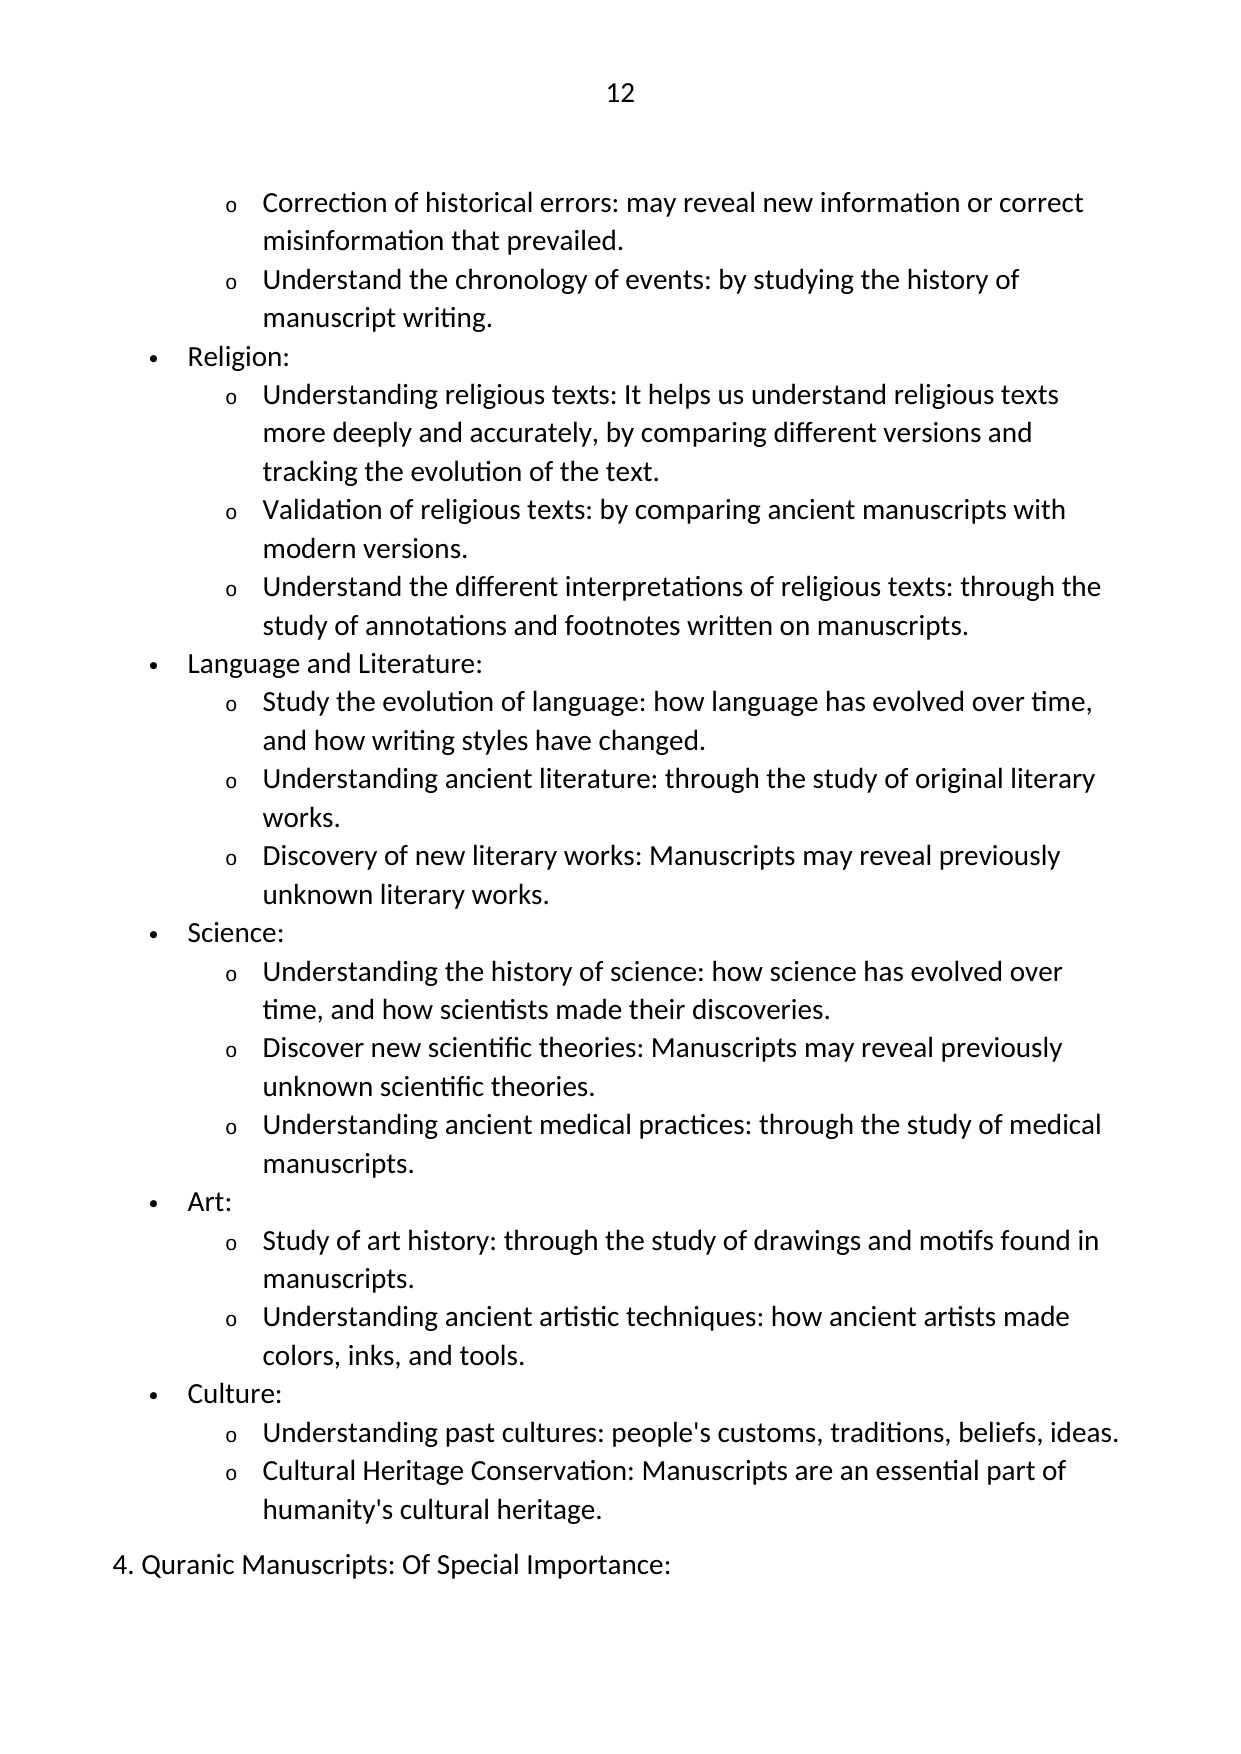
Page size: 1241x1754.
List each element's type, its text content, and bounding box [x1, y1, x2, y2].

list Understanding ancient artistic techniques: how ancient artists made colors, inks, and tools. [225, 1298, 1128, 1373]
list Understanding past cultures: people's customs, traditions, beliefs, ideas. [225, 1414, 1128, 1449]
list Study the evolution of language: how language has evolved over time, and how writing styles have changed. [225, 683, 1128, 758]
list Understanding the history of science: how science has evolved over time, and how scientists made their discoveries. [225, 953, 1128, 1027]
list Discovery of new literary works: Manuscripts may reveal previously unknown literary works. [225, 837, 1128, 911]
list Language and Literature: [150, 645, 1128, 681]
list Validation of religious texts: by comparing ancient manuscripts with modern versions. [225, 491, 1128, 565]
list Cultural Heritage Conservation: Manuscripts are an essential part of humanity's cultural heritage. [225, 1452, 1128, 1526]
text 4. Quranic Manuscripts: Of Special Importance: [112, 1546, 1128, 1581]
list Science: [150, 914, 1128, 950]
list Understand the different interpretations of religious texts: through the study of annotations and footnotes written on manuscripts. [225, 568, 1128, 642]
list Understand the chronology of events: by studying the history of manuscript writing. [225, 261, 1128, 335]
list Understanding religious texts: It helps us understand religious texts more deeply and accurately, by comparing different versions and tracking the evolution of the text. [225, 376, 1128, 488]
list Religion: [150, 338, 1128, 373]
list Understanding ancient literature: through the study of original literary works. [225, 760, 1128, 834]
list Art: [150, 1183, 1128, 1219]
list Understanding ancient medical practices: through the study of medical manuscripts. [225, 1106, 1128, 1180]
list Discover new scientific theories: Manuscripts may reveal previously unknown scientific theories. [225, 1029, 1128, 1103]
list Correction of historical errors: may reveal new information or correct misinformation that prevailed. [225, 184, 1128, 258]
list Culture: [150, 1375, 1128, 1411]
list Study of art history: through the study of drawings and motifs found in manuscripts. [225, 1222, 1128, 1296]
